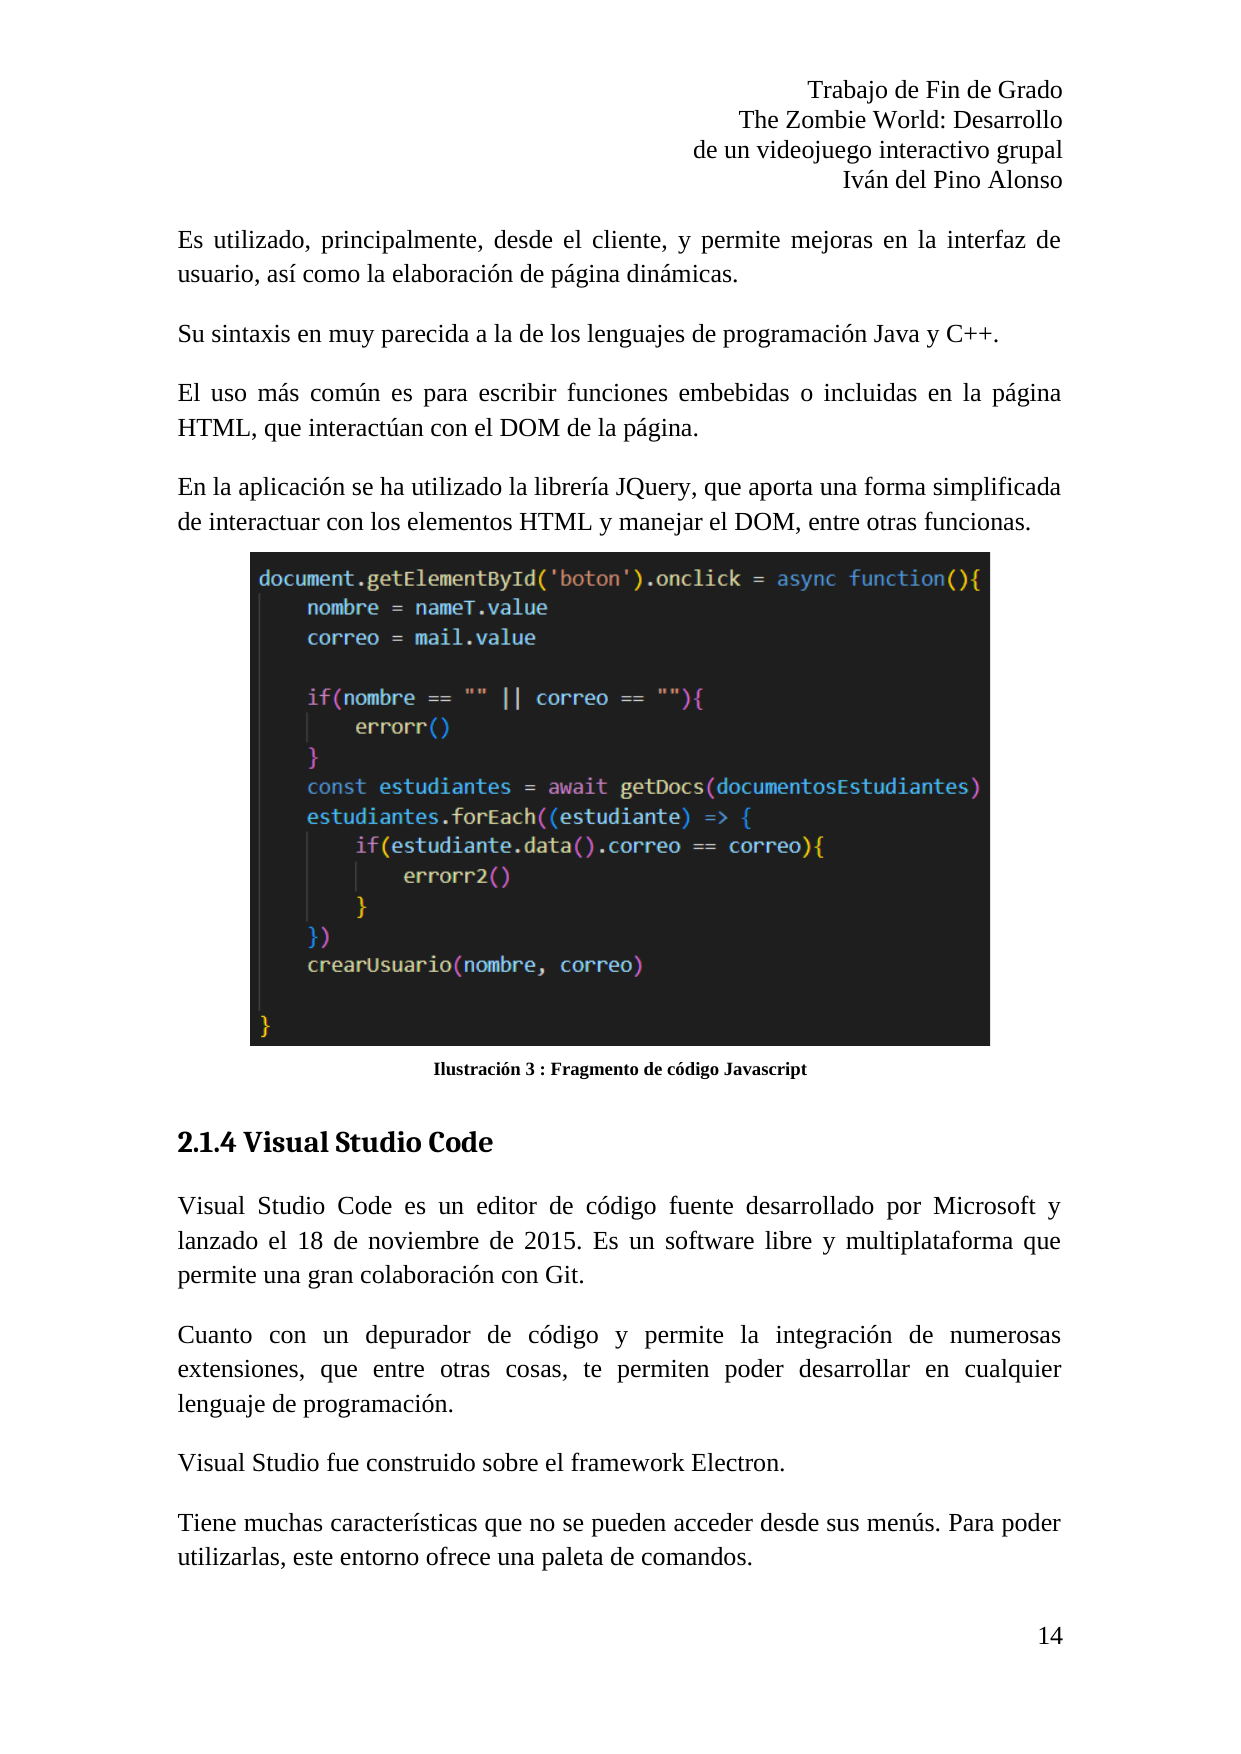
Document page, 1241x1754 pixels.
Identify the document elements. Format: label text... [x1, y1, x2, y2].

text Tiene muchas características que no se pueden acceder desde sus menús. Para poder utilizarlas, este entorno ofrece una paleta de comandos. [177, 1507, 1063, 1571]
text Su sintaxis en muy parecida a la de los lenguajes de programación Java y C++. [177, 318, 1063, 348]
text Es utilizado, principalmente, desde el cliente, y permite mejoras en la interfaz de usuario, así como la elaboración de página dinámicas. [177, 224, 1063, 288]
subtitle 2.1.4 Visual Studio Code [177, 1125, 1063, 1160]
picture [250, 552, 991, 1046]
text En la aplicación se ha utilizado la librería JQuery, que aporta una forma simplificada de interactuar con los elementos HTML y manejar el DOM, entre otras funcionas. [177, 471, 1063, 536]
text Ilustración 3 : Fragmento de código Javascript [177, 1058, 1063, 1079]
text Visual Studio Code es un editor de código fuente desarrollado por Microsoft y lanzado el 18 de noviembre de 2015. Es un software libre y multiplataforma que permite una gran colaboración con Git. [177, 1190, 1063, 1289]
text Cuanto con un depurador de código y permite la integración de numerosas extensiones, que entre otras cosas, te permiten poder desarrollar en cualquier lenguaje de programación. [177, 1319, 1063, 1418]
text El uso más común es para escribir funciones embebidas o incluidas en la página HTML, que interactúan con el DOM de la página. [177, 377, 1063, 442]
text Visual Studio fue construido sobre el framework Electron. [177, 1447, 1063, 1477]
